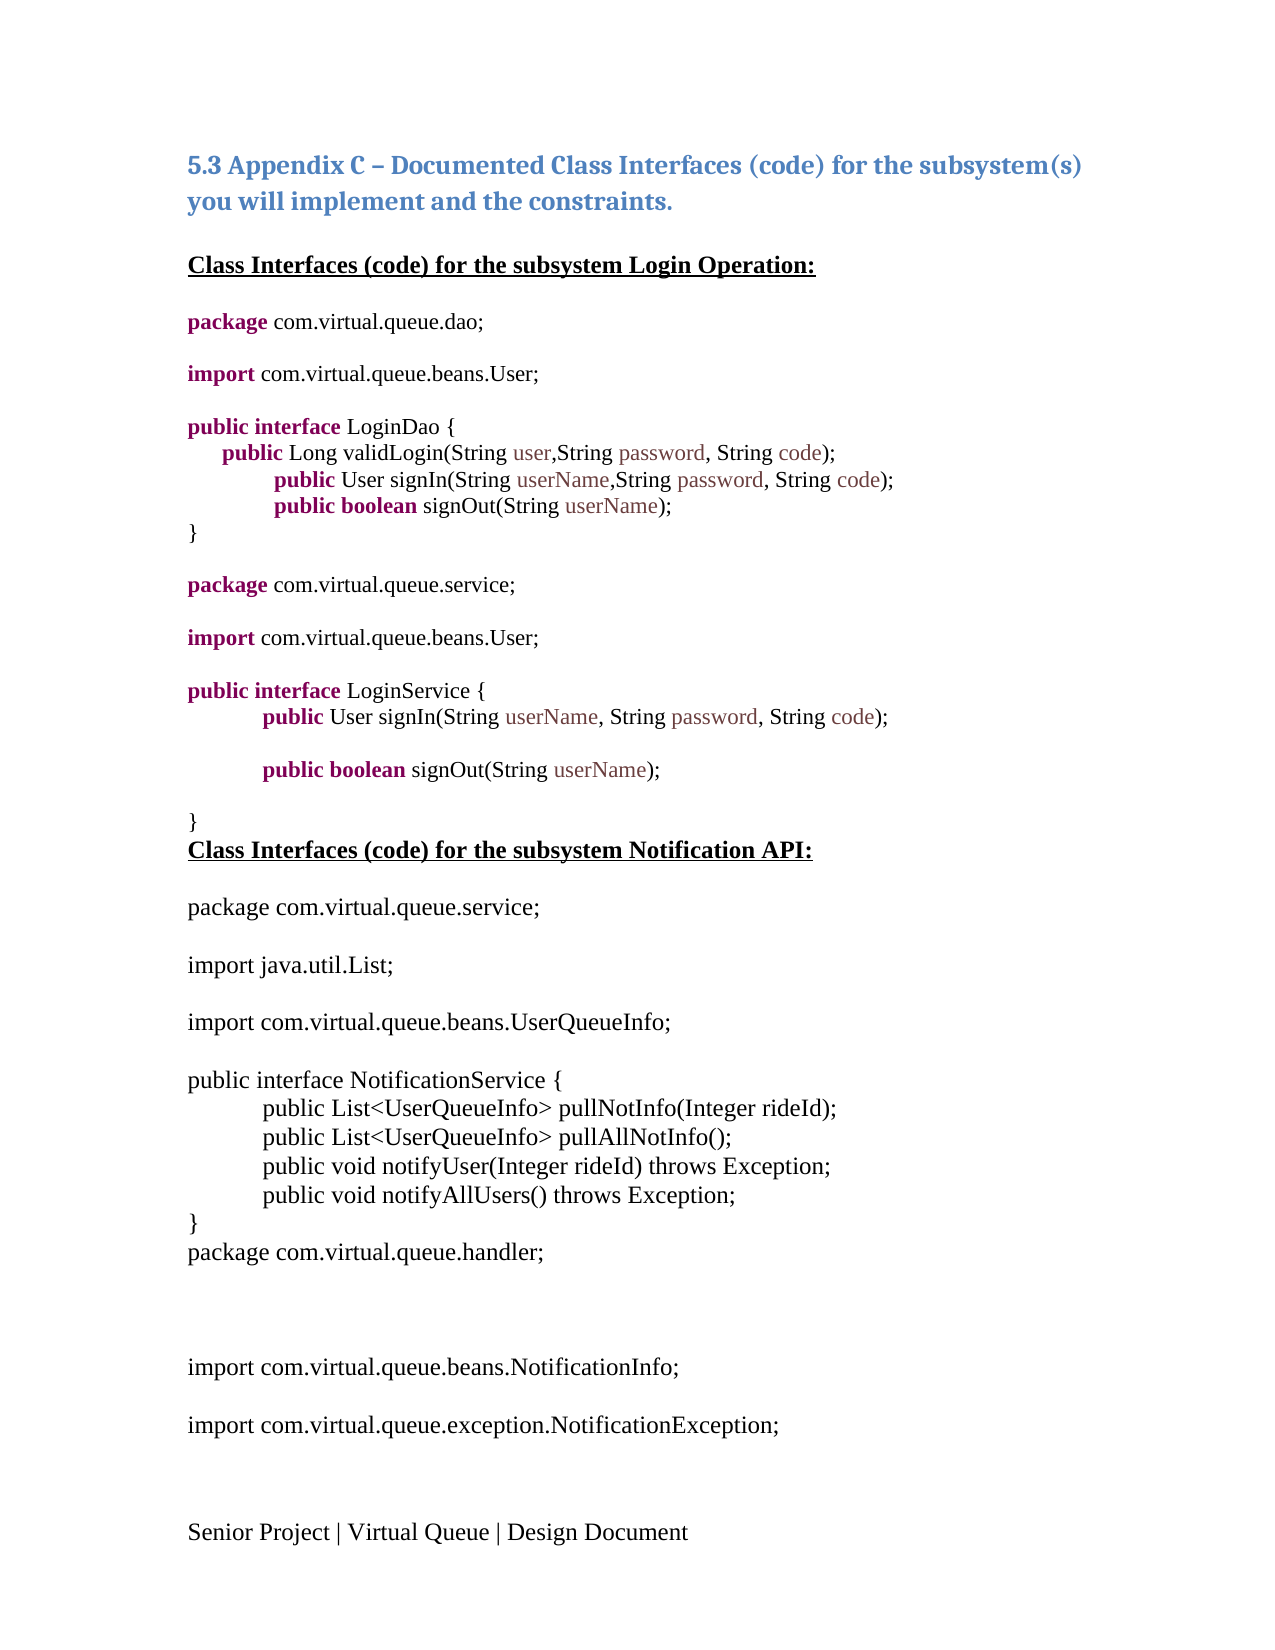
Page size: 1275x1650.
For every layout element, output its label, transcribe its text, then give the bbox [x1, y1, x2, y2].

text import java.util.List; [187, 950, 1087, 978]
text public boolean signOut(String userName); [187, 492, 1087, 518]
text public User signIn(String userName, String password, String code); [187, 703, 1087, 729]
text public List<UserQueueInfo> pullAllNotInfo(); [187, 1122, 1087, 1151]
text package com.virtual.queue.service; [187, 571, 1087, 598]
text public interface LoginDao { [187, 413, 1087, 439]
text } [187, 808, 1087, 835]
text public void notifyAllUsers() throws Exception; [187, 1180, 1087, 1208]
text } [187, 518, 1087, 545]
text public interface LoginService { [187, 677, 1087, 703]
text import com.virtual.queue.beans.UserQueueInfo; [187, 1007, 1087, 1036]
text public interface NotificationService { [187, 1065, 1087, 1093]
text public boolean signOut(String userName); [187, 756, 1087, 782]
text import com.virtual.queue.exception.NotificationException; [187, 1410, 1087, 1438]
text public void notifyUser(Integer rideId) throws Exception; [187, 1151, 1087, 1180]
text } [187, 1208, 1087, 1237]
text import com.virtual.queue.beans.User; [187, 624, 1087, 650]
text public Long validLogin(String user,String password, String code); [187, 439, 1087, 466]
text Class Interfaces (code) for the subsystem Notification API: [187, 835, 1087, 863]
text package com.virtual.queue.handler; [187, 1237, 1087, 1266]
subtitle 5.3 Appendix C – Documented Class Interfaces (code) for the subsystem(s) you will implement and the constraints. [187, 150, 1087, 217]
text Class Interfaces (code) for the subsystem Login Operation: [187, 250, 1087, 279]
text package com.virtual.queue.service; [187, 892, 1087, 921]
text public User signIn(String userName,String password, String code); [187, 466, 1087, 492]
text package com.virtual.queue.dao; [187, 308, 1087, 334]
text public List<UserQueueInfo> pullNotInfo(Integer rideId); [187, 1093, 1087, 1122]
text import com.virtual.queue.beans.User; [187, 360, 1087, 387]
text import com.virtual.queue.beans.NotificationInfo; [187, 1352, 1087, 1381]
